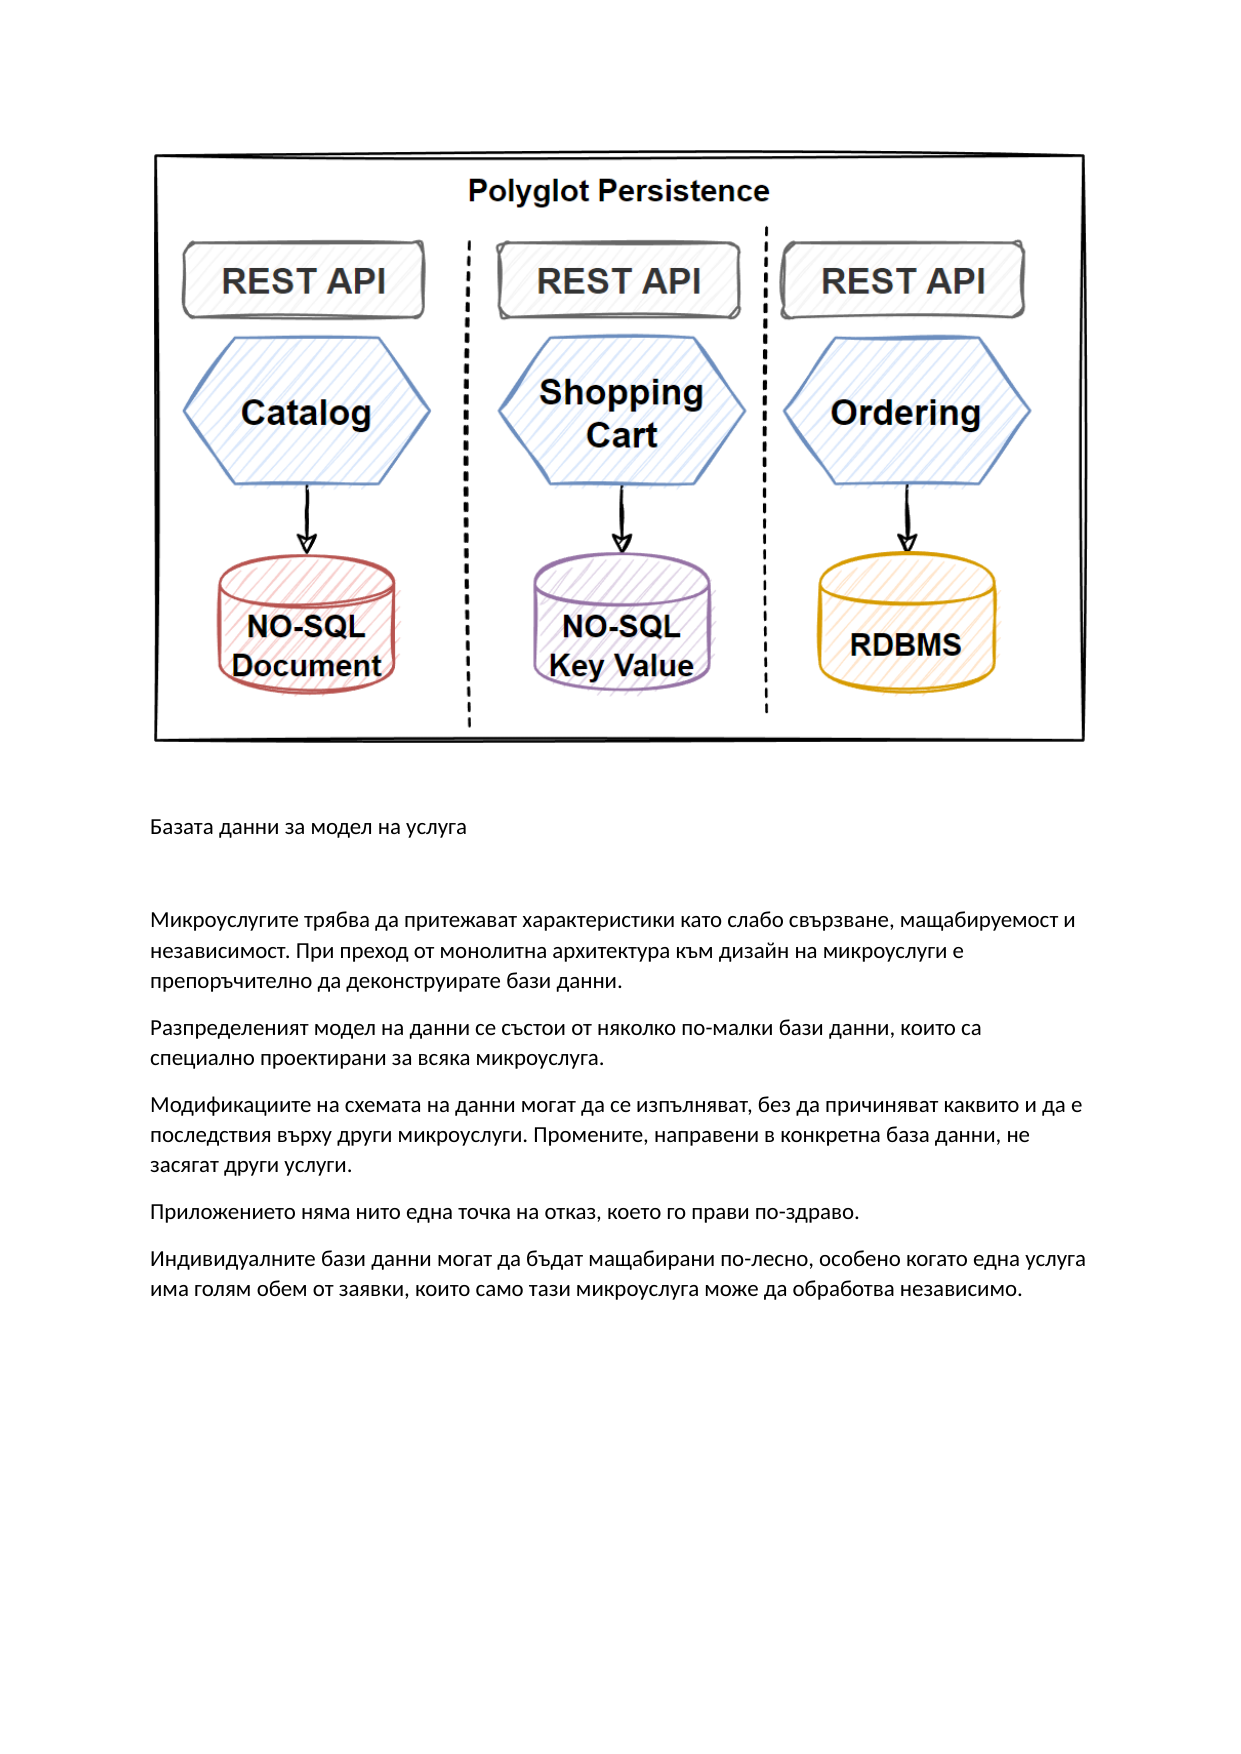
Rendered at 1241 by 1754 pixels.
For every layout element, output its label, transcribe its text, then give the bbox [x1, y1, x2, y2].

text Индивидуалните бази данни могат да бъдат мащабирани по-лесно, особено когато една услуга има голям обем от заявки, които само тази микроуслуга може да обработва независимо. [150, 1244, 1090, 1302]
text Приложението няма нито една точка на отказ, което го прави по-здраво. [150, 1197, 1090, 1225]
text Разпределеният модел на данни се състои от няколко по-малки бази данни, които са специално проектирани за всяка микроуслуга. [150, 1013, 1090, 1071]
text Базата данни за модел на услуга [150, 812, 1090, 840]
text Микроуслугите трябва да притежават характеристики като слабо свързване, мащабируемост и независимост. При преход от монолитна архитектура към дизайн на микроуслуги е препоръчително да деконструирате бази данни. [150, 906, 1090, 994]
text Модификациите на схемата на данни могат да се изпълняват, без да причиняват каквито и да е последствия върху други микроуслуги. Промените, направени в конкретна база данни, не засягат други услуги. [150, 1090, 1090, 1178]
picture [150, 150, 1091, 746]
